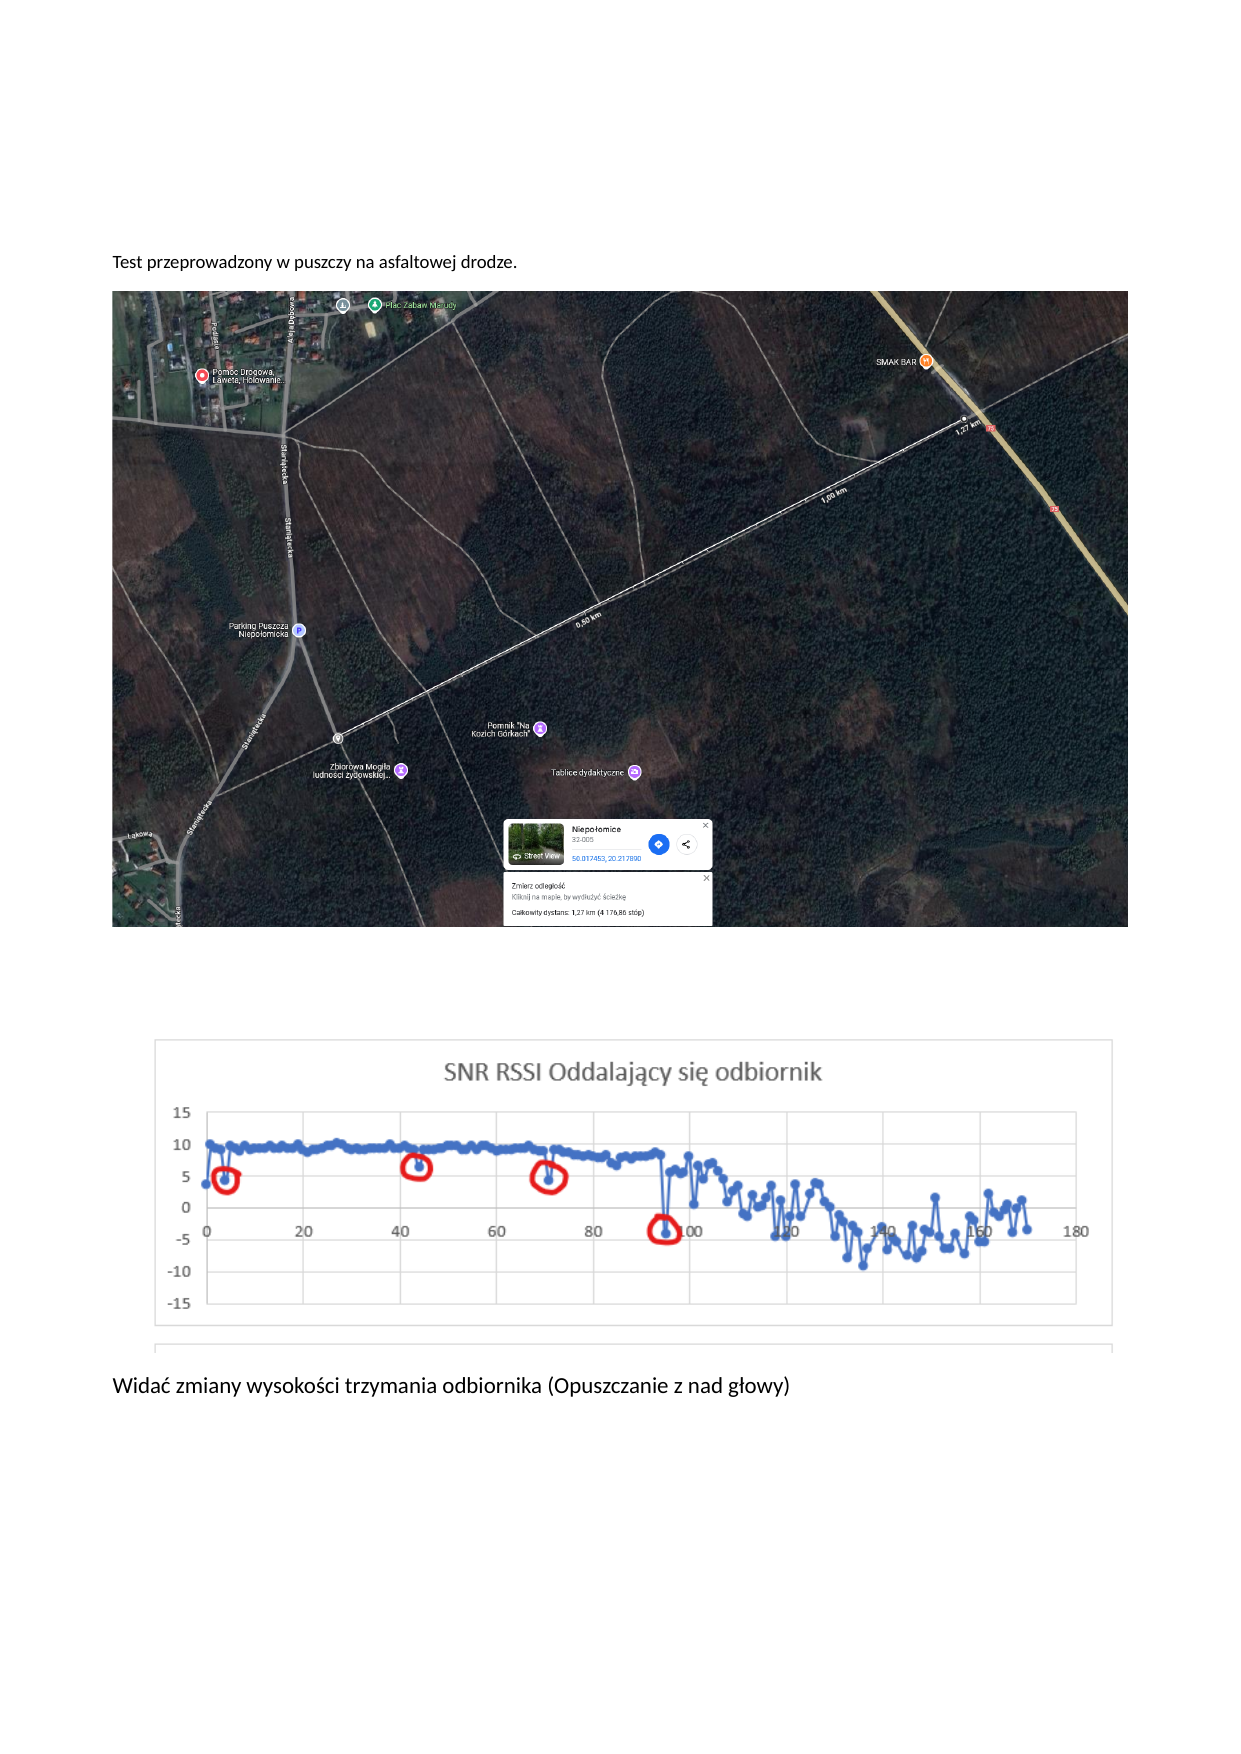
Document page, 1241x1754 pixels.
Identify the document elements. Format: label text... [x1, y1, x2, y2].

picture [112, 291, 1128, 927]
text Widać zmiany wysokości trzymania odbiornika (Opuszczanie z nad głowy) [112, 1371, 1128, 1399]
text Test przeprowadzony w puszczy na asfaltowej drodze. [112, 250, 1128, 273]
picture [112, 1022, 1128, 1353]
